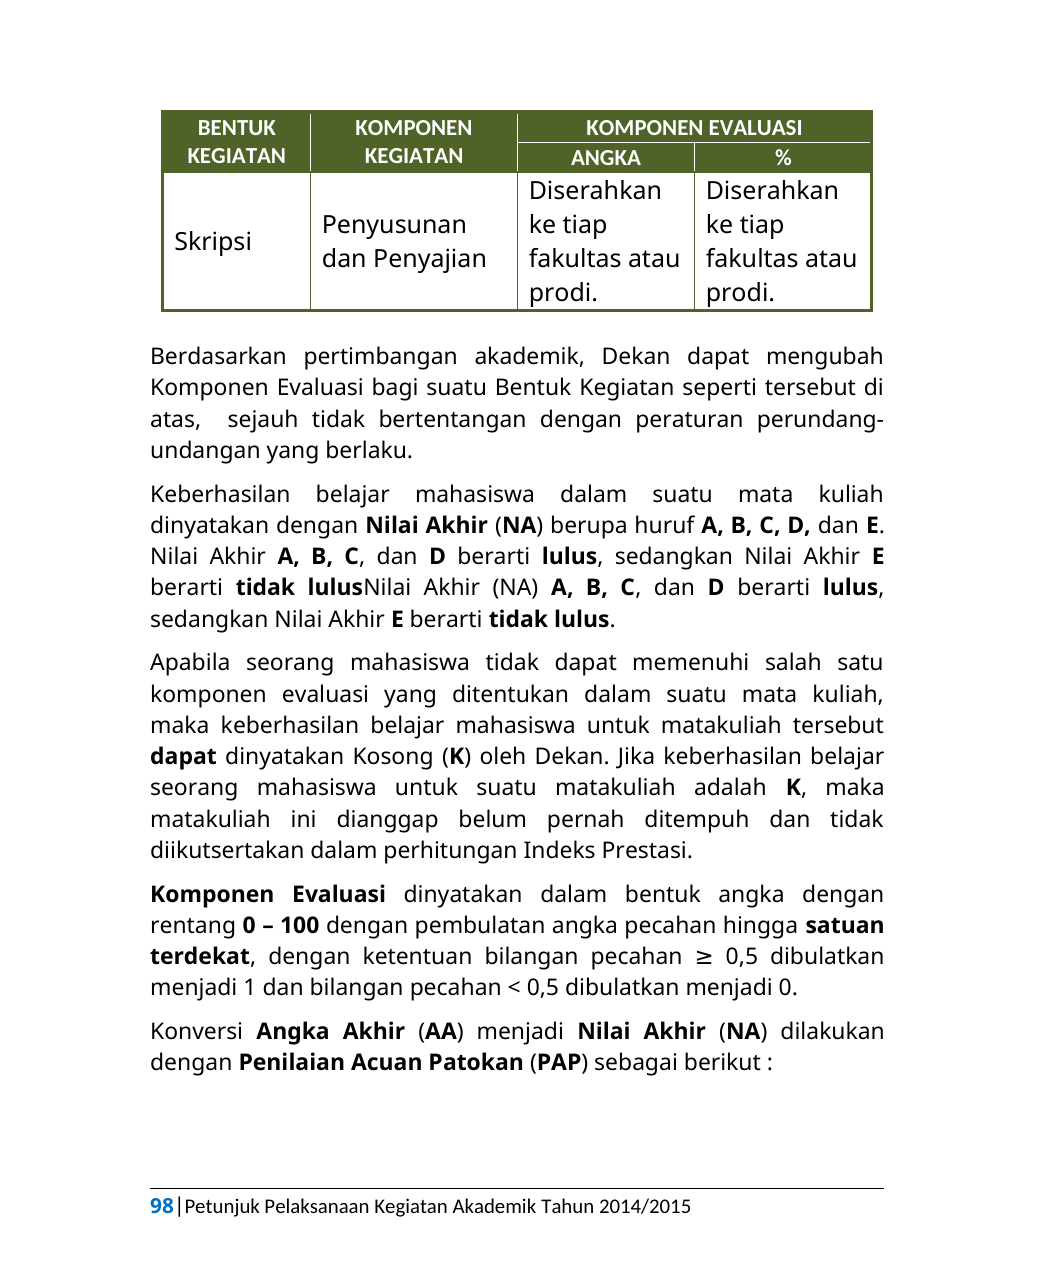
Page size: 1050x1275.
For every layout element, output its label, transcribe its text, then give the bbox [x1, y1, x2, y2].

text Berdasarkan pertimbangan akademik, Dekan dapat mengubah Komponen Evaluasi bagi suatu Bentuk Kegiatan seperti tersebut di atas, sejauh tidak bertentangan dengan peraturan perundang-undangan yang berlaku. [150, 340, 884, 465]
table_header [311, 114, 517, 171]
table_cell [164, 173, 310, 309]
text Keberhasilan belajar mahasiswa dalam suatu mata kuliah dinyatakan dengan Nilai Akhir (NA) berupa huruf A, B, C, D, dan E. Nilai Akhir A, B, C, dan D berarti lulus, sedangkan Nilai Akhir E berarti tidak lulusNilai Akhir (NA) A, B, C, dan D berarti lulus, sedangkan Nilai Akhir E berarti tidak lulus. [150, 478, 884, 634]
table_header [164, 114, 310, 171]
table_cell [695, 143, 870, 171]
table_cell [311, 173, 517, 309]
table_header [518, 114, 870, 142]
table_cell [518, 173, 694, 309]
text Konversi Angka Akhir (AA) menjadi Nilai Akhir (NA) dilakukan dengan Penilaian Acuan Patokan (PAP) sebagai berikut : [150, 1015, 884, 1078]
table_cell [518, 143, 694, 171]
list Komponen Evaluasi dinyatakan dalam bentuk angka dengan rentang 0 – 100 dengan pembulatan angka pecahan hingga satuan terdekat, dengan ketentuan bilangan pecahan ≥ 0,5 dibulatkan menjadi 1 dan bilangan pecahan < 0,5 dibulatkan menjadi 0. [150, 878, 884, 1003]
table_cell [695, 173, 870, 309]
text Apabila seorang mahasiswa tidak dapat memenuhi salah satu komponen evaluasi yang ditentukan dalam suatu mata kuliah, maka keberhasilan belajar mahasiswa untuk matakuliah tersebut dapat dinyatakan Kosong (K) oleh Dekan. Jika keberhasilan belajar seorang mahasiswa untuk suatu matakuliah adalah K, maka matakuliah ini dianggap belum pernah ditempuh dan tidak diikutsertakan dalam perhitungan Indeks Prestasi. [150, 646, 884, 865]
